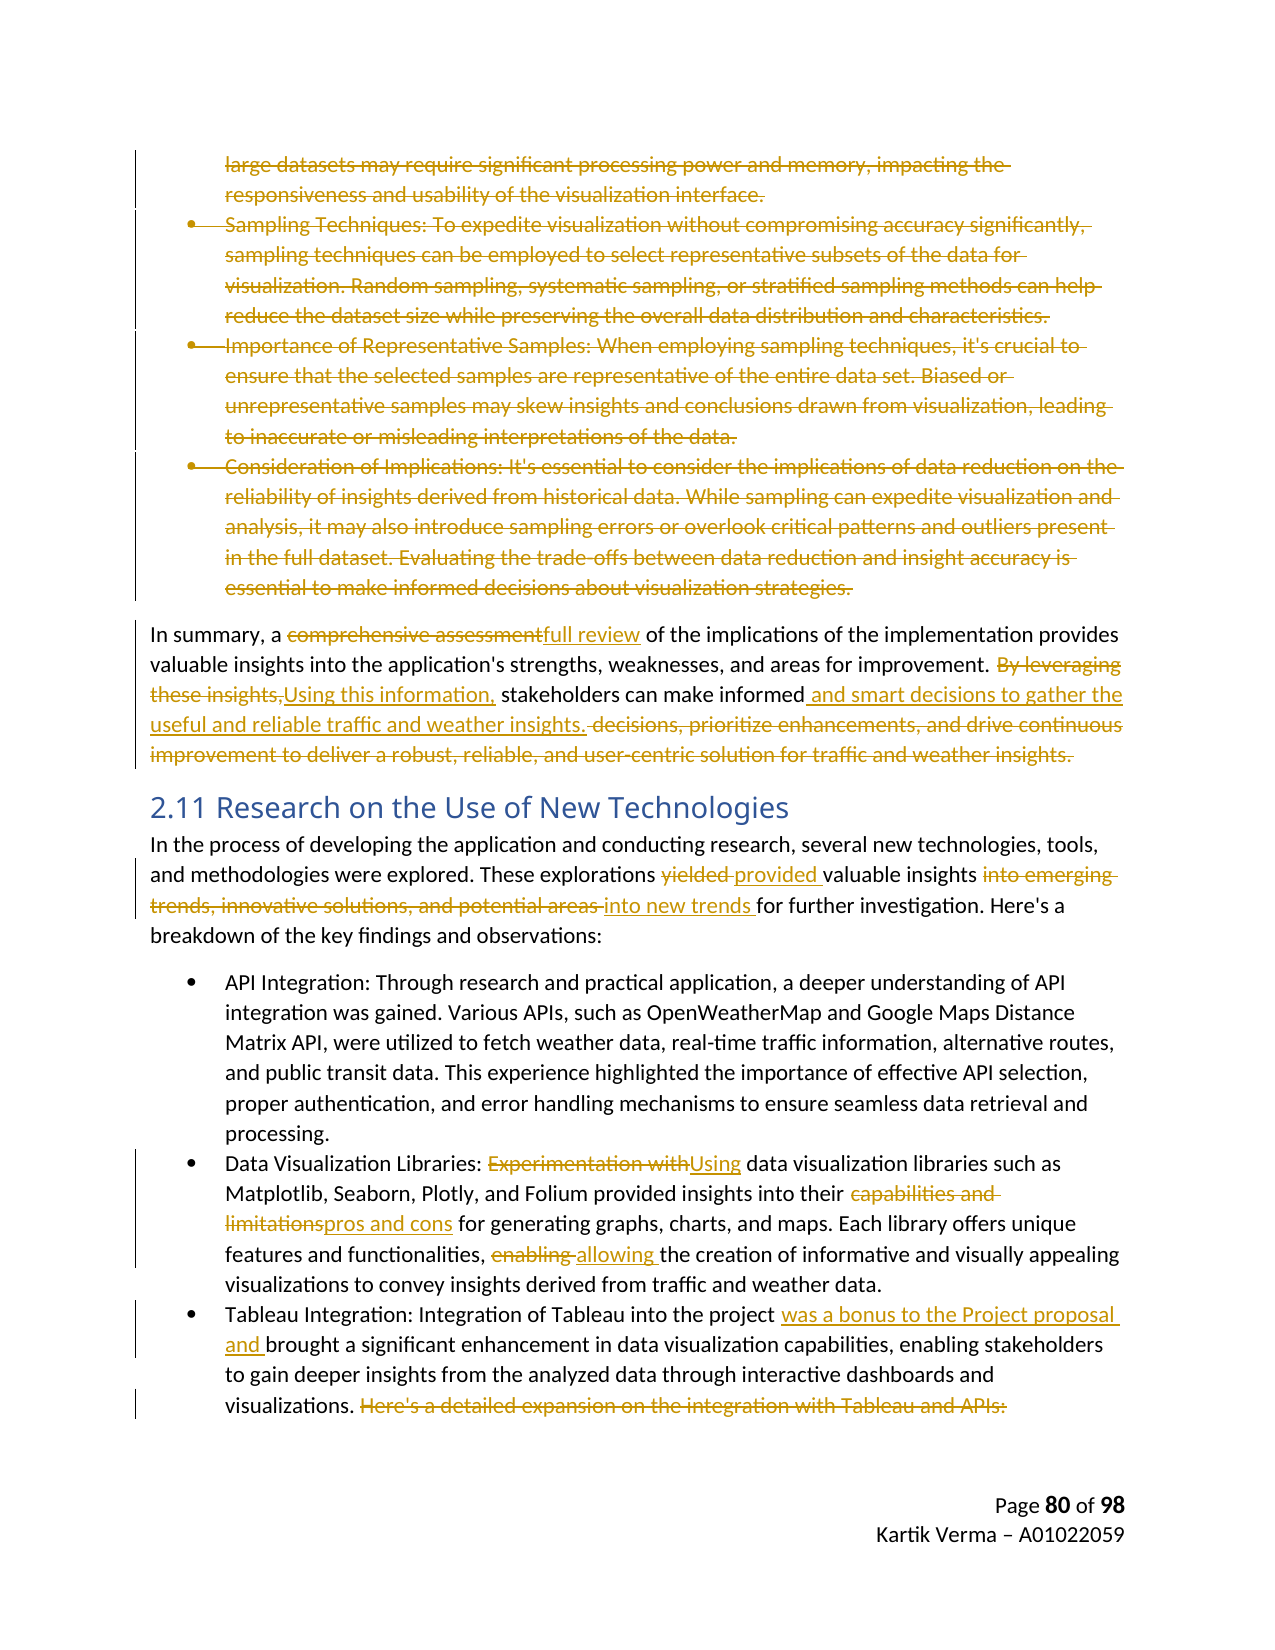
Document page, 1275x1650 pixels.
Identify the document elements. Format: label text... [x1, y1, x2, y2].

subtitle 2.11 Research on the Use of New Technologies [150, 787, 1125, 827]
list Data Visualization Libraries: data visualization libraries such as Matplotlib, Seaborn, Plotly, and Folium provided insights into their for generating graphs, charts, and maps. Each library offers unique features and functionalities, the creation of informative and visually appealing visualizations to convey insights derived from traffic and weather data. [187, 1149, 1125, 1298]
text In summary, a of the implications of the implementation provides valuable insights into the application's strengths, weaknesses, and areas for improvement. stakeholders can make informed [150, 620, 1125, 769]
list API Integration: Through research and practical application, a deeper understanding of API integration was gained. Various APIs, such as OpenWeatherMap and Google Maps Distance Matrix API, were utilized to fetch weather data, real-time traffic information, alternative routes, and public transit data. This experience highlighted the importance of effective API selection, proper authentication, and error handling mechanisms to ensure seamless data retrieval and processing. [187, 968, 1125, 1147]
list Tableau Integration: Integration of Tableau into the project brought a significant enhancement in data visualization capabilities, enabling stakeholders to gain deeper insights from the analyzed data through interactive dashboards and visualizations. [187, 1300, 1125, 1419]
text In the process of developing the application and conducting research, several new technologies, tools, and methodologies were explored. These explorations valuable insights for further investigation. Here's a breakdown of the key findings and observations: [150, 830, 1125, 949]
